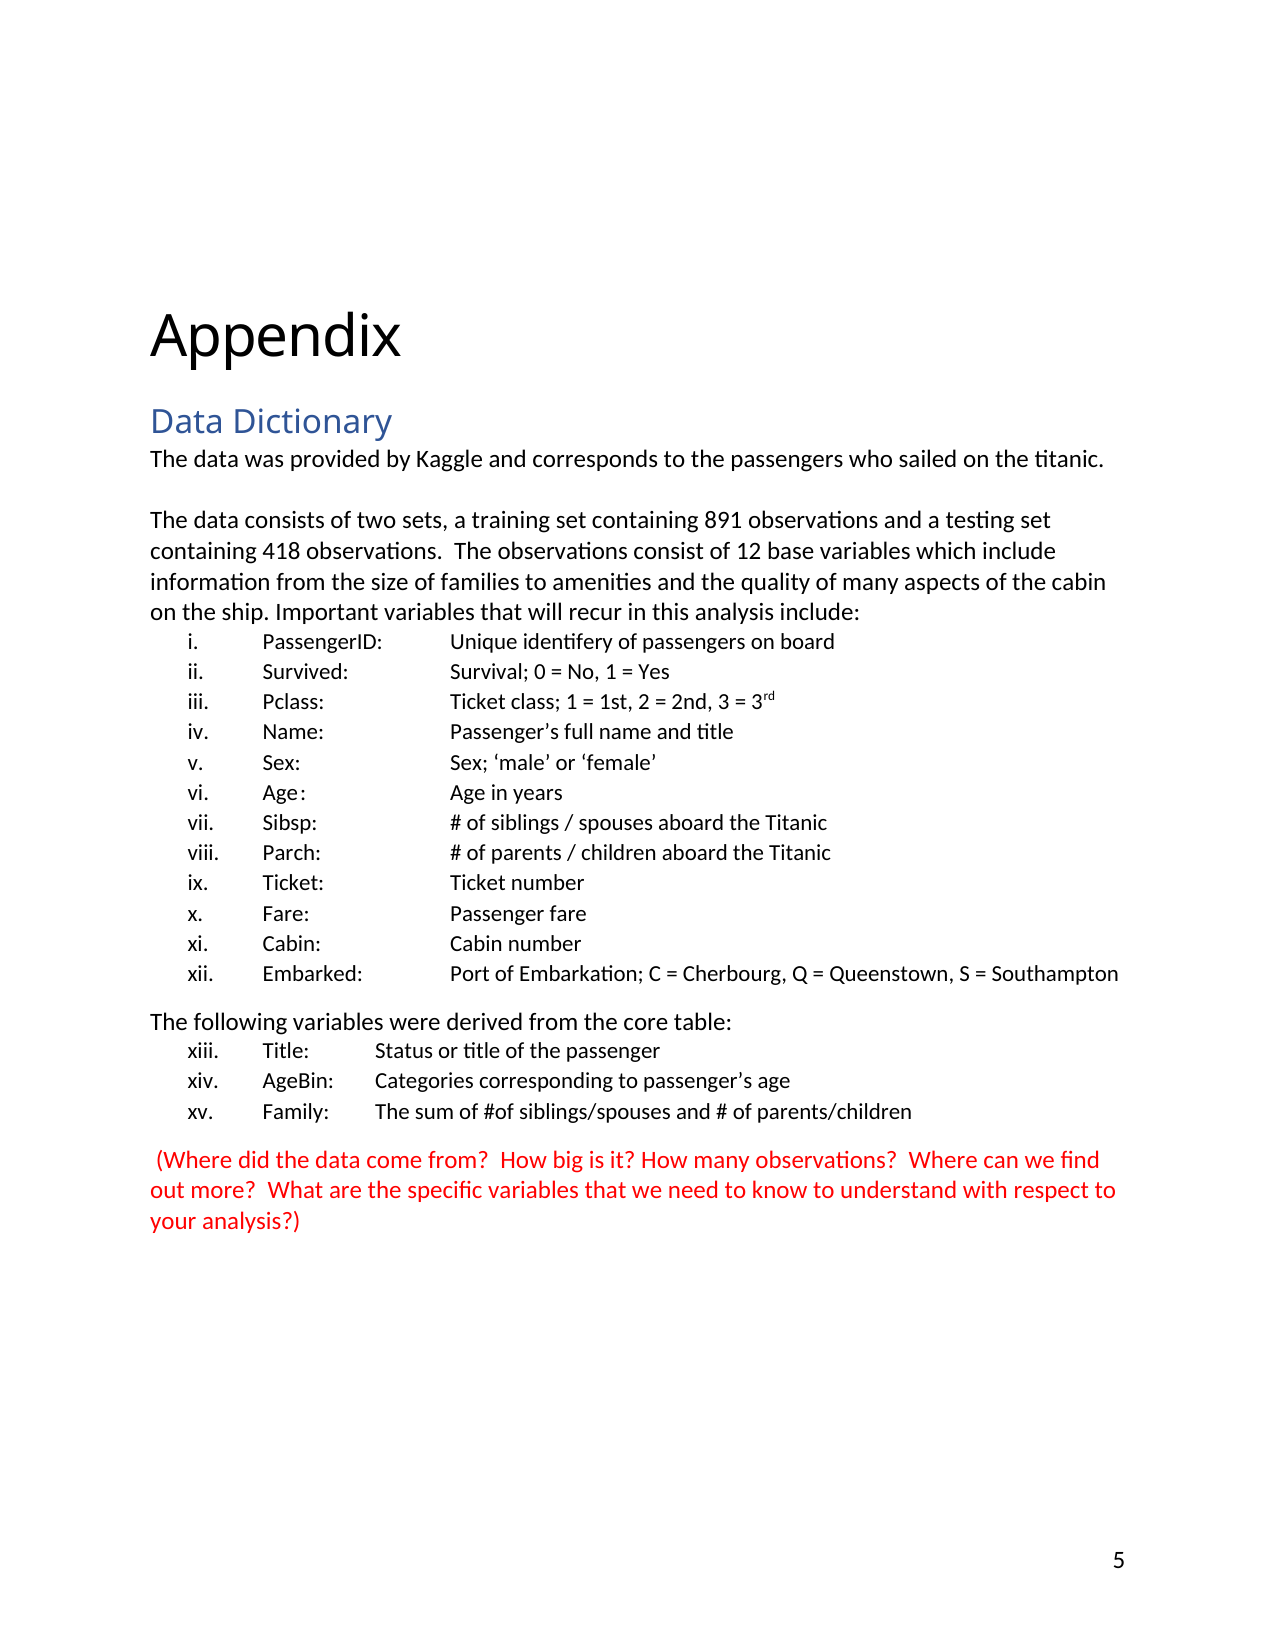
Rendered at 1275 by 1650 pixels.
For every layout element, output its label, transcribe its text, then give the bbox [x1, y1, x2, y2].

list Title: Status or title of the passenger [187, 1036, 1125, 1064]
list Sibsp: # of siblings / spouses aboard the Titanic [187, 808, 1125, 836]
text The data consists of two sets, a training set containing 891 observations and a testing set containing 418 observations. The observations consist of 12 base variables which include information from the size of families to amenities and the quality of many aspects of the cabin on the ship. Important variables that will recur in this analysis include: [150, 505, 1125, 627]
title Appendix [150, 294, 1125, 373]
subtitle Data Dictionary [150, 398, 1125, 444]
list PassengerID: Unique identifery of passengers on board [187, 627, 1125, 655]
list Ticket: Ticket number [187, 868, 1125, 896]
list Pclass: Ticket class; 1 = 1st, 2 = 2nd, 3 = 3rd [187, 687, 1125, 715]
text The following variables were derived from the core table: [150, 1006, 1125, 1036]
text The data was provided by Kaggle and corresponds to the passengers who sailed on the titanic. [150, 444, 1125, 474]
list Fare: Passenger fare [187, 899, 1125, 927]
list Embarked: Port of Embarkation; C = Cherbourg, Q = Queenstown, S = Southampton [187, 959, 1125, 987]
list AgeBin: Categories corresponding to passenger’s age [187, 1067, 1125, 1095]
list Name: Passenger’s full name and title [187, 717, 1125, 745]
list Age : Age in years [187, 778, 1125, 806]
list Sex: Sex; ‘male’ or ‘female’ [187, 748, 1125, 776]
list Family: The sum of #of siblings/spouses and # of parents/children [187, 1097, 1125, 1125]
text (Where did the data come from? How big is it? How many observations? Where can we find out more? What are the specific variables that we need to know to understand with respect to your analysis?) [150, 1144, 1125, 1235]
list Parch: # of parents / children aboard the Titanic [187, 838, 1125, 866]
list Cabin: Cabin number [187, 929, 1125, 957]
list Survived: Survival; 0 = No, 1 = Yes [187, 657, 1125, 685]
